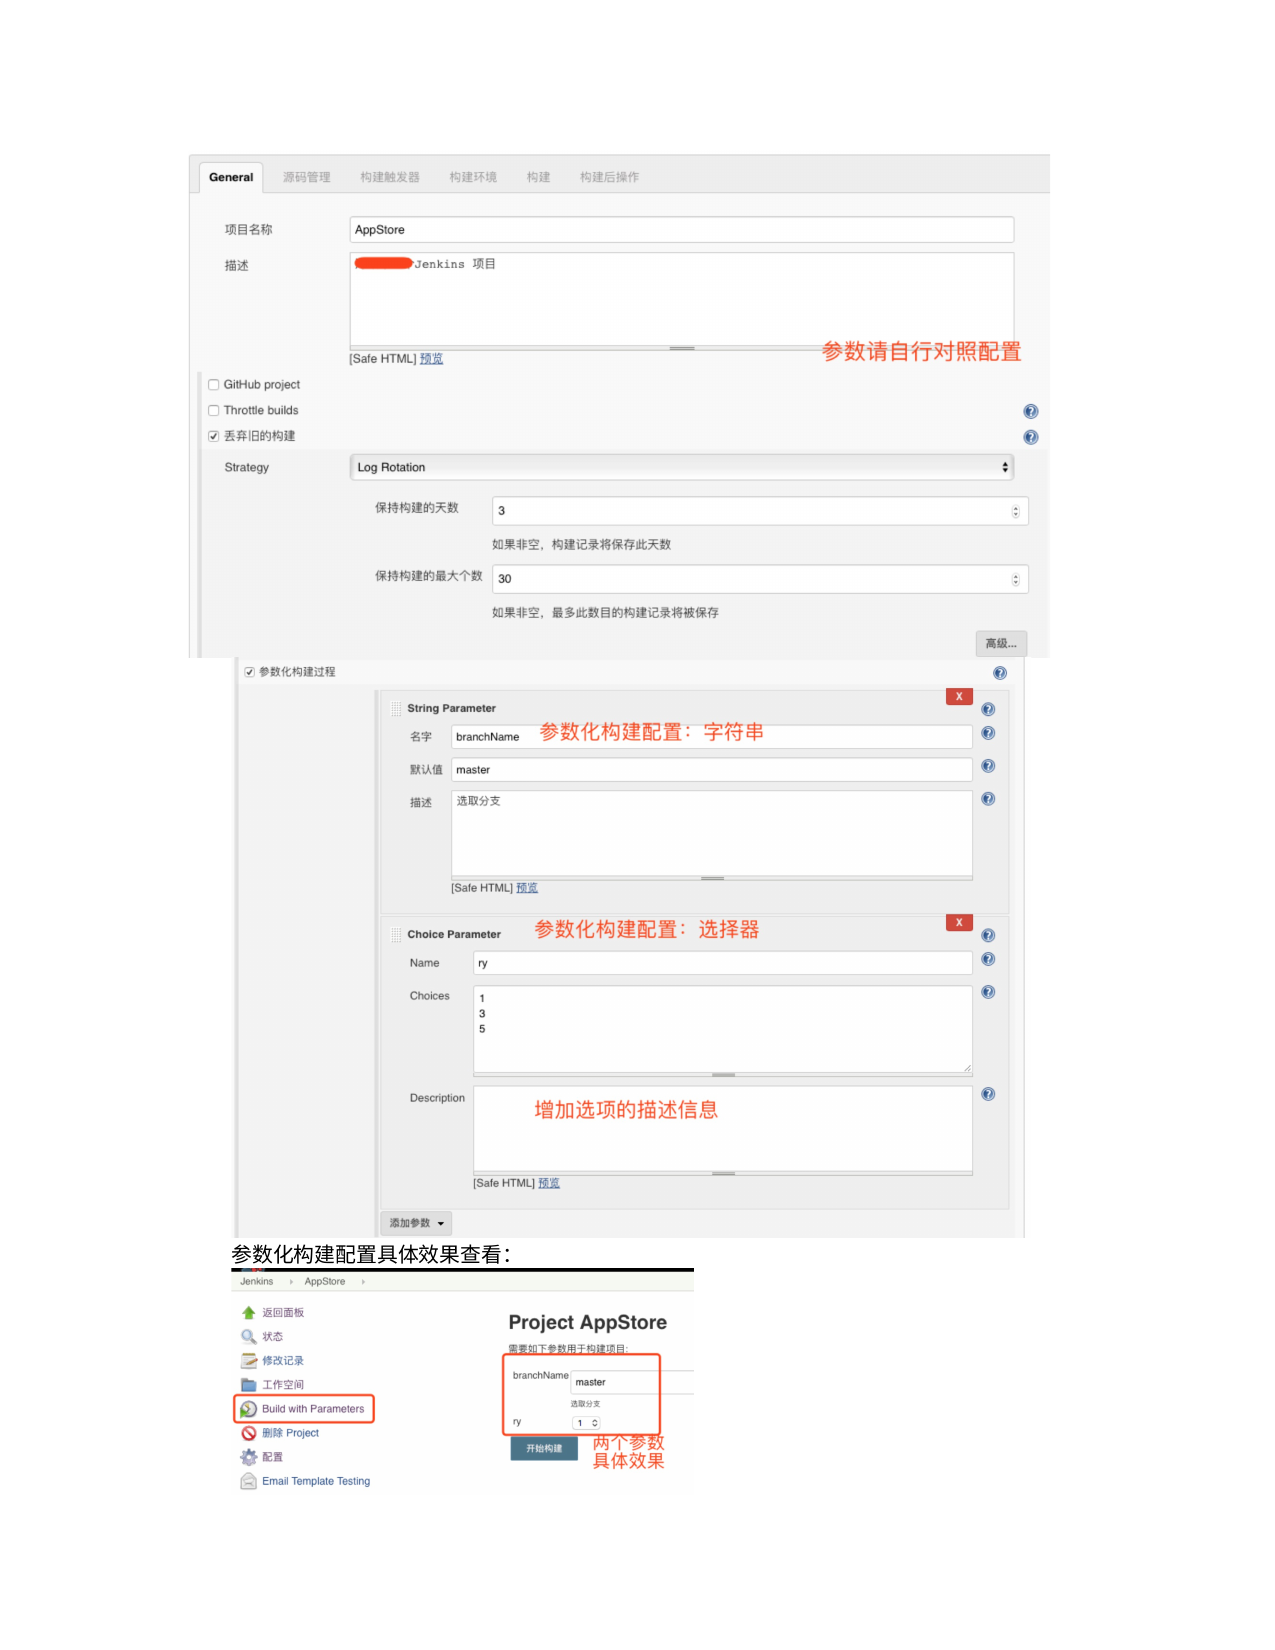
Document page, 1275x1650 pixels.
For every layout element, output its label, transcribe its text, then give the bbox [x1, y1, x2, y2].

text 参数化构建配置具体效果查看： [187, 1238, 1087, 1268]
picture [231, 1268, 694, 1495]
picture [187, 150, 1050, 1238]
